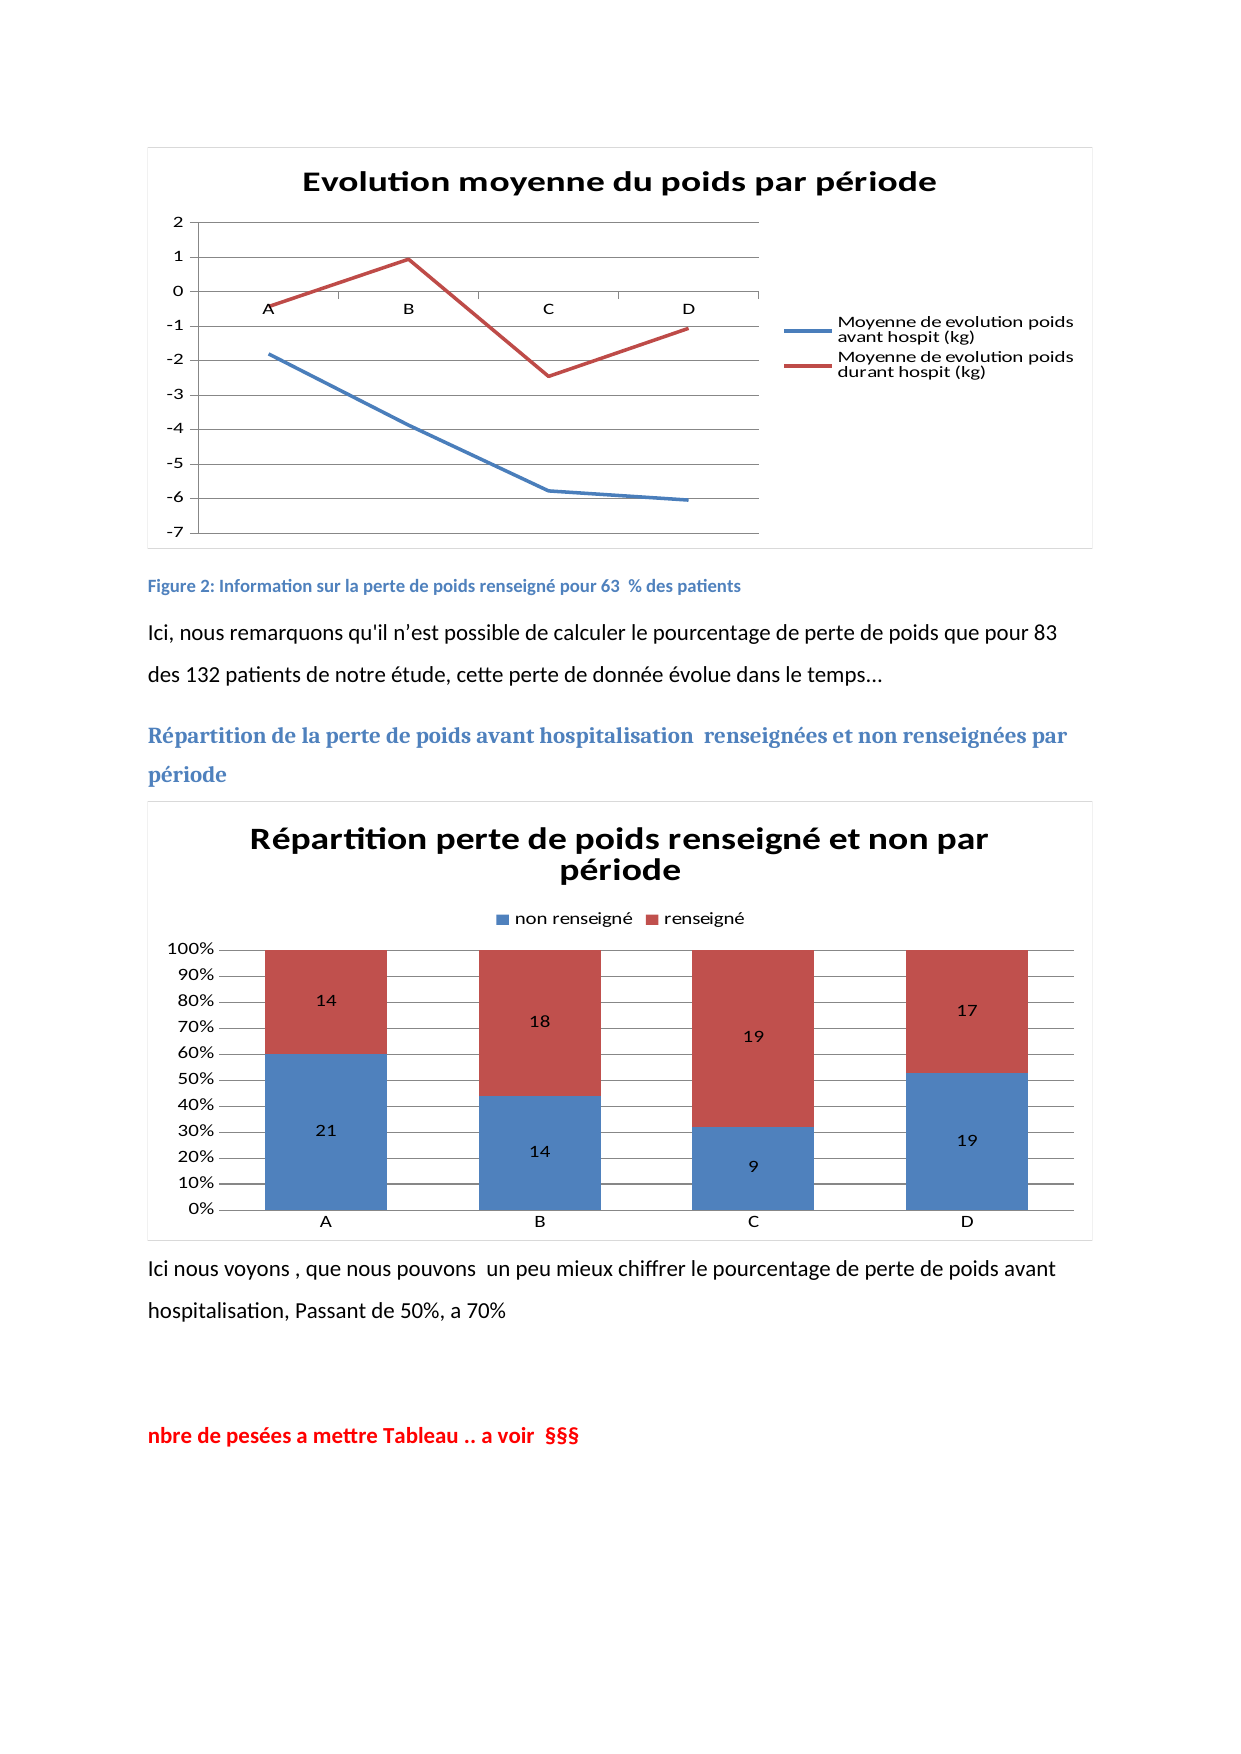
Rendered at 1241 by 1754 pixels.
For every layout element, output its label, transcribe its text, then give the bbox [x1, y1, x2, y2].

text Ici, nous remarquons qu'il n’est possible de calculer le pourcentage de perte de poids que pour 83 des 132 patients de notre étude, cette perte de donnée évolue dans le temps... [148, 618, 1093, 688]
text Ici nous voyons , que nous pouvons un peu mieux chiffrer le pourcentage de perte de poids avant hospitalisation, Passant de 50%, a 70% [148, 1254, 1093, 1324]
text nbre de pesées a mettre Tableau .. a voir §§§ [148, 1421, 1093, 1449]
subtitle Répartition de la perte de poids avant hospitalisation renseignées et non renseignées par période [148, 722, 1093, 801]
